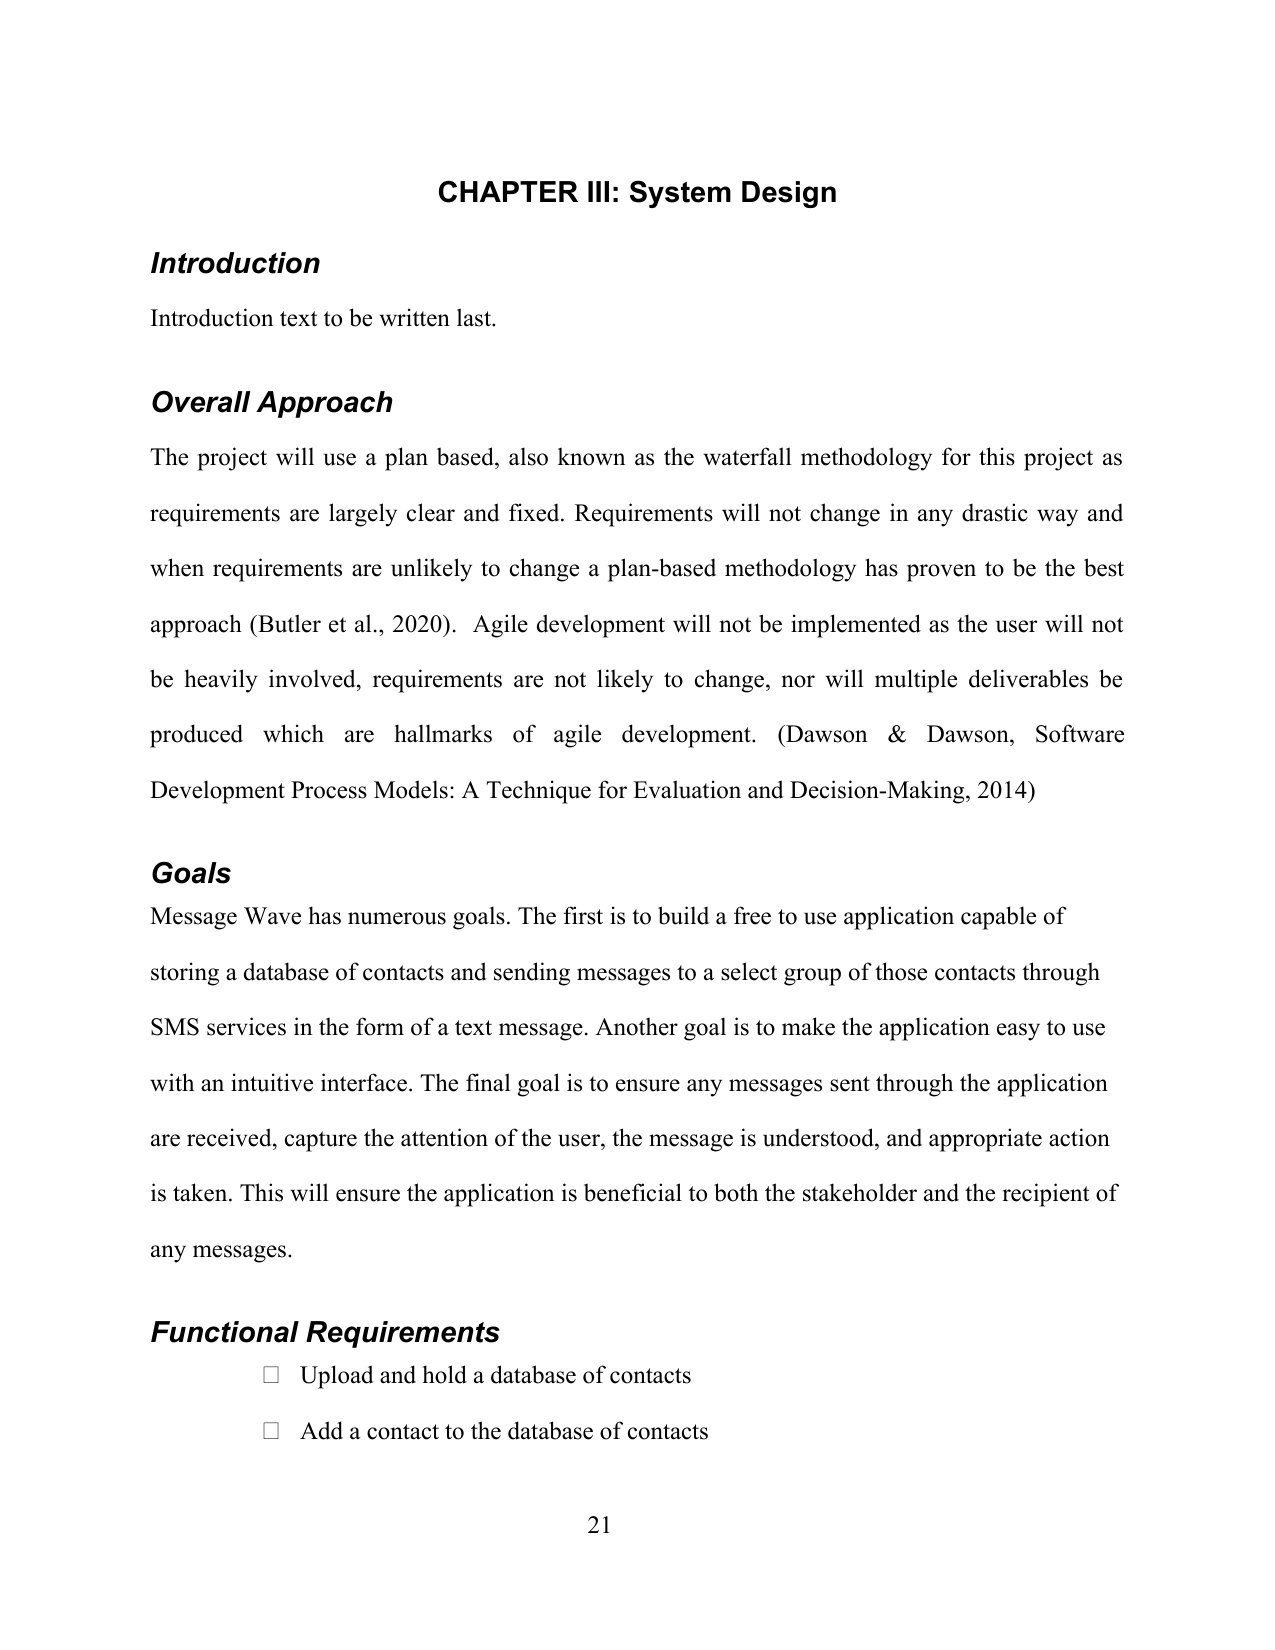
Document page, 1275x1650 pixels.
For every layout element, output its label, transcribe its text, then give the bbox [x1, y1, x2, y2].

list Upload and hold a database of contacts [262, 1361, 1125, 1389]
text Message Wave has numerous goals. The first is to build a free to use application capable of storing a database of contacts and sending messages to a select group of those contacts through SMS services in the form of a text message. Another goal is to make the application easy to use with an intuitive interface. The final goal is to ensure any messages sent through the application are received, capture the attention of the user, the message is understood, and appropriate action is taken. This will ensure the application is beneficial to both the stakeholder and the recipient of any messages. [150, 902, 1125, 1263]
subtitle Functional Requirements [150, 1315, 1125, 1349]
subtitle Goals [150, 856, 1125, 890]
subtitle Introduction [150, 246, 1125, 279]
subtitle CHAPTER III: System Design [150, 175, 1125, 208]
subtitle Overall Approach [150, 385, 1125, 418]
text Introduction text to be written last. [150, 304, 1125, 332]
list Add a contact to the database of contacts [262, 1417, 1125, 1444]
text The project will use a plan based, also known as the waterfall methodology for this project as requirements are largely clear and fixed. Requirements will not change in any drastic way and when requirements are unlikely to change a plan-based methodology has proven to be the best approach (Butler et al., 2020). Agile development will not be implemented as the user will not be heavily involved, requirements are not likely to change, nor will multiple deliverables be produced which are hallmarks of agile development. [150, 443, 1125, 804]
